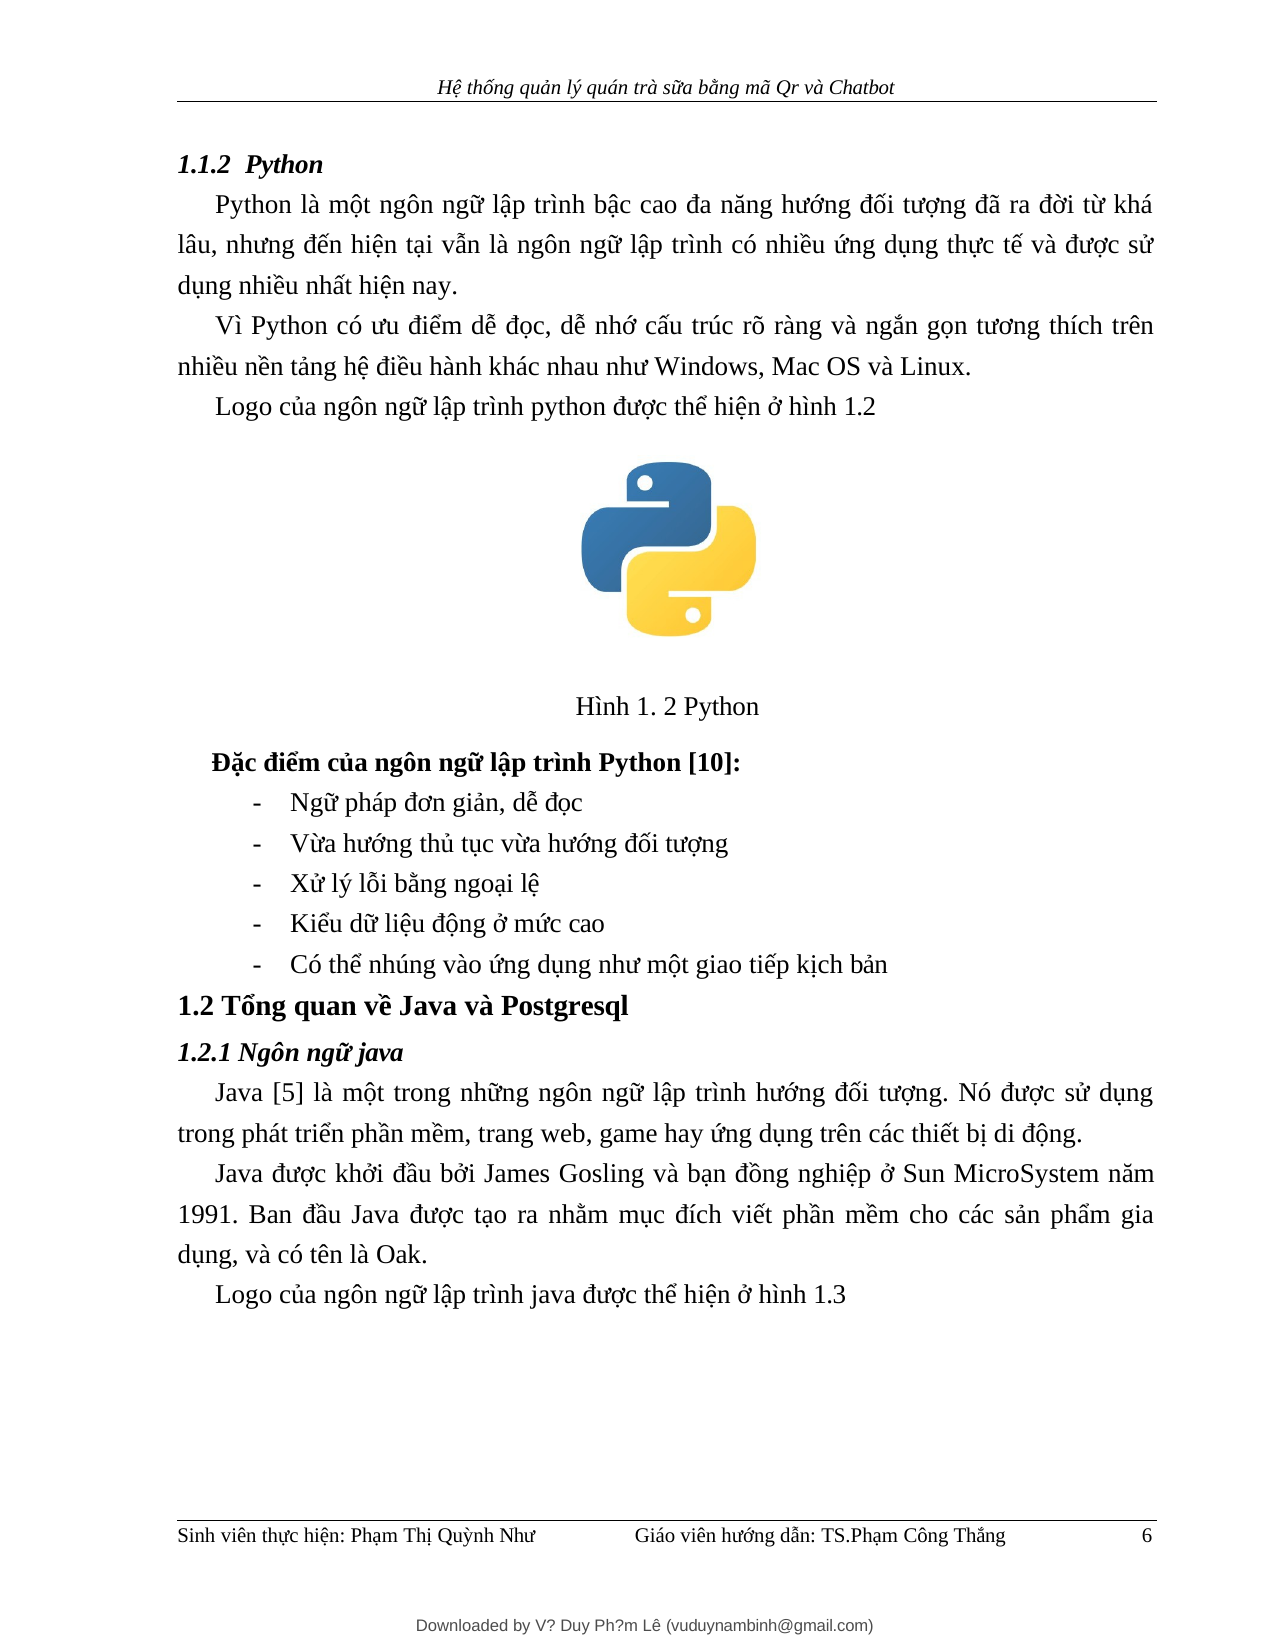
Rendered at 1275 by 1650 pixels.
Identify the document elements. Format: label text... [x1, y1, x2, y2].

text Python là một ngôn ngữ lập trình bậc cao đa năng hướng đối tượng đã ra đời từ khá lâu, nhưng đến hiện tại vẫn là ngôn ngữ lập trình có nhiều ứng dụng thực tế và được sử dụng nhiều nhất hiện nay. [177, 188, 1155, 300]
text Logo của ngôn ngữ lập trình java được thể hiện ở hình 1.3 [215, 1279, 1231, 1309]
list Kiểu dữ liệu động ở mức cao [252, 908, 1231, 939]
text Sinh viên thực hiện: Phạm Thị Quỳnh Như Giáo viên hướng dẫn: TS.Phạm Công Thắng 6 [162, 1519, 1168, 1547]
text Vì Python có ưu điểm dễ đọc, dễ nhớ cấu trúc rõ ràng và ngắn gọn tương thích trên nhiều nền tảng hệ điều hành khác nhau như Windows, Mac OS và Linux. [177, 309, 1156, 381]
text Java được khởi đầu bởi James Gosling và bạn đồng nghiệp ở Sun MicroSystem năm 1991. Ban đầu Java được tạo ra nhằm mục đích viết phần mềm cho các sản phẩm gia dụng, và có tên là Oak. [177, 1157, 1156, 1269]
text Java [5] là một trong những ngôn ngữ lập trình hướng đối tượng. Nó được sử dụng trong phát triển phần mềm, trang web, game hay ứng dụng trên các thiết bị di động. [177, 1077, 1155, 1148]
subtitle Python [177, 148, 1231, 179]
list Xử lý lỗi bằng ngoại lệ [252, 867, 1231, 898]
subtitle Tổng quan về Java và Postgresql [177, 988, 1231, 1022]
list Có thể nhúng vào ứng dụng như một giao tiếp kịch bản [252, 948, 1231, 979]
picture [580, 455, 762, 638]
text Logo của ngôn ngữ lập trình python được thể hiện ở hình 1.2 [215, 390, 1231, 421]
text Hình 1. 2 Python [180, 690, 1155, 721]
subtitle Đặc điểm của ngôn ngữ lập trình Python [10]: [211, 746, 1231, 777]
list Vừa hướng thủ tục vừa hướng đối tượng [252, 827, 1231, 858]
subtitle Ngôn ngữ java [177, 1036, 1231, 1067]
list Ngữ pháp đơn giản, dễ đọc [252, 786, 1231, 817]
